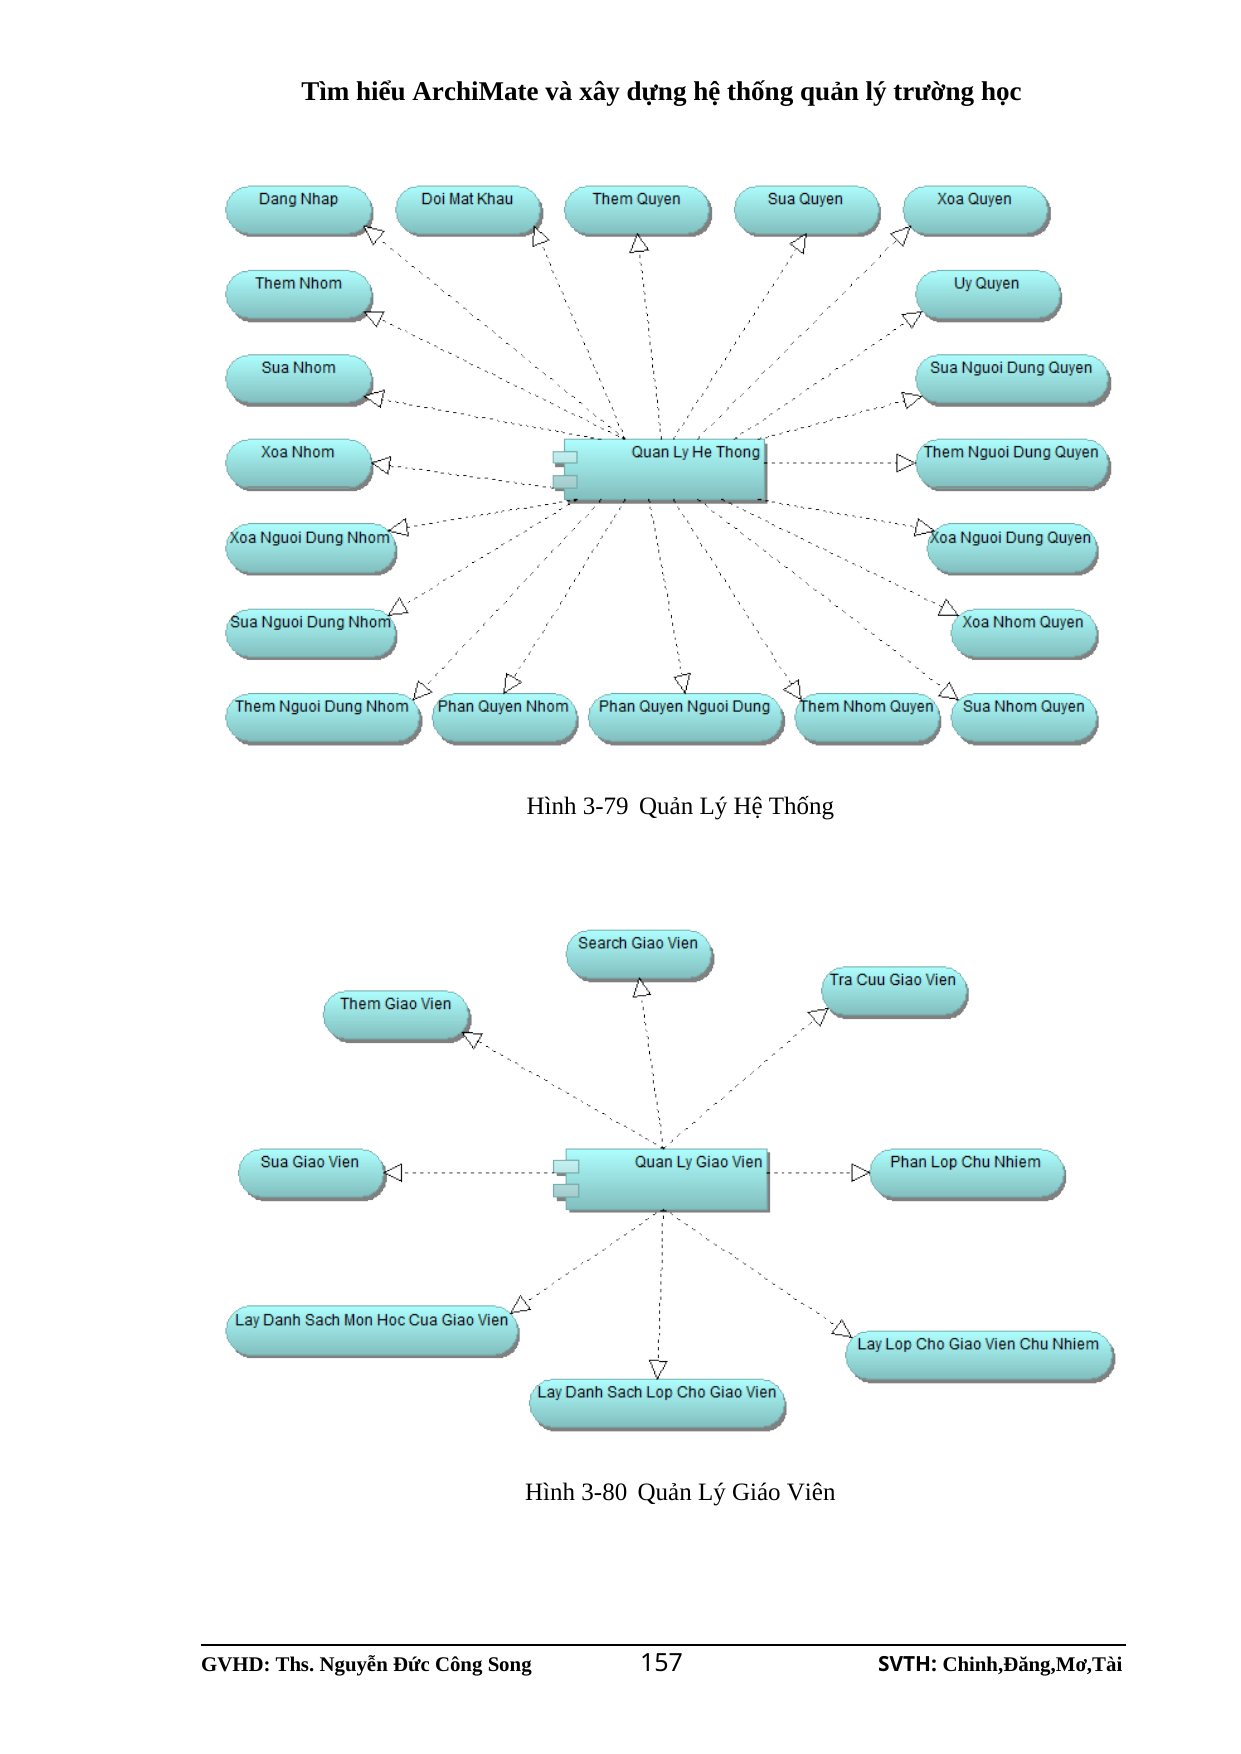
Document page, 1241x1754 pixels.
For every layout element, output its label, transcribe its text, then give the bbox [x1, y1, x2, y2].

picture [200, 159, 1133, 766]
picture [200, 903, 1136, 1452]
text Quản Lý Hệ Thống [238, 791, 1122, 819]
text Quản Lý Giáo Viên [238, 1477, 1122, 1506]
